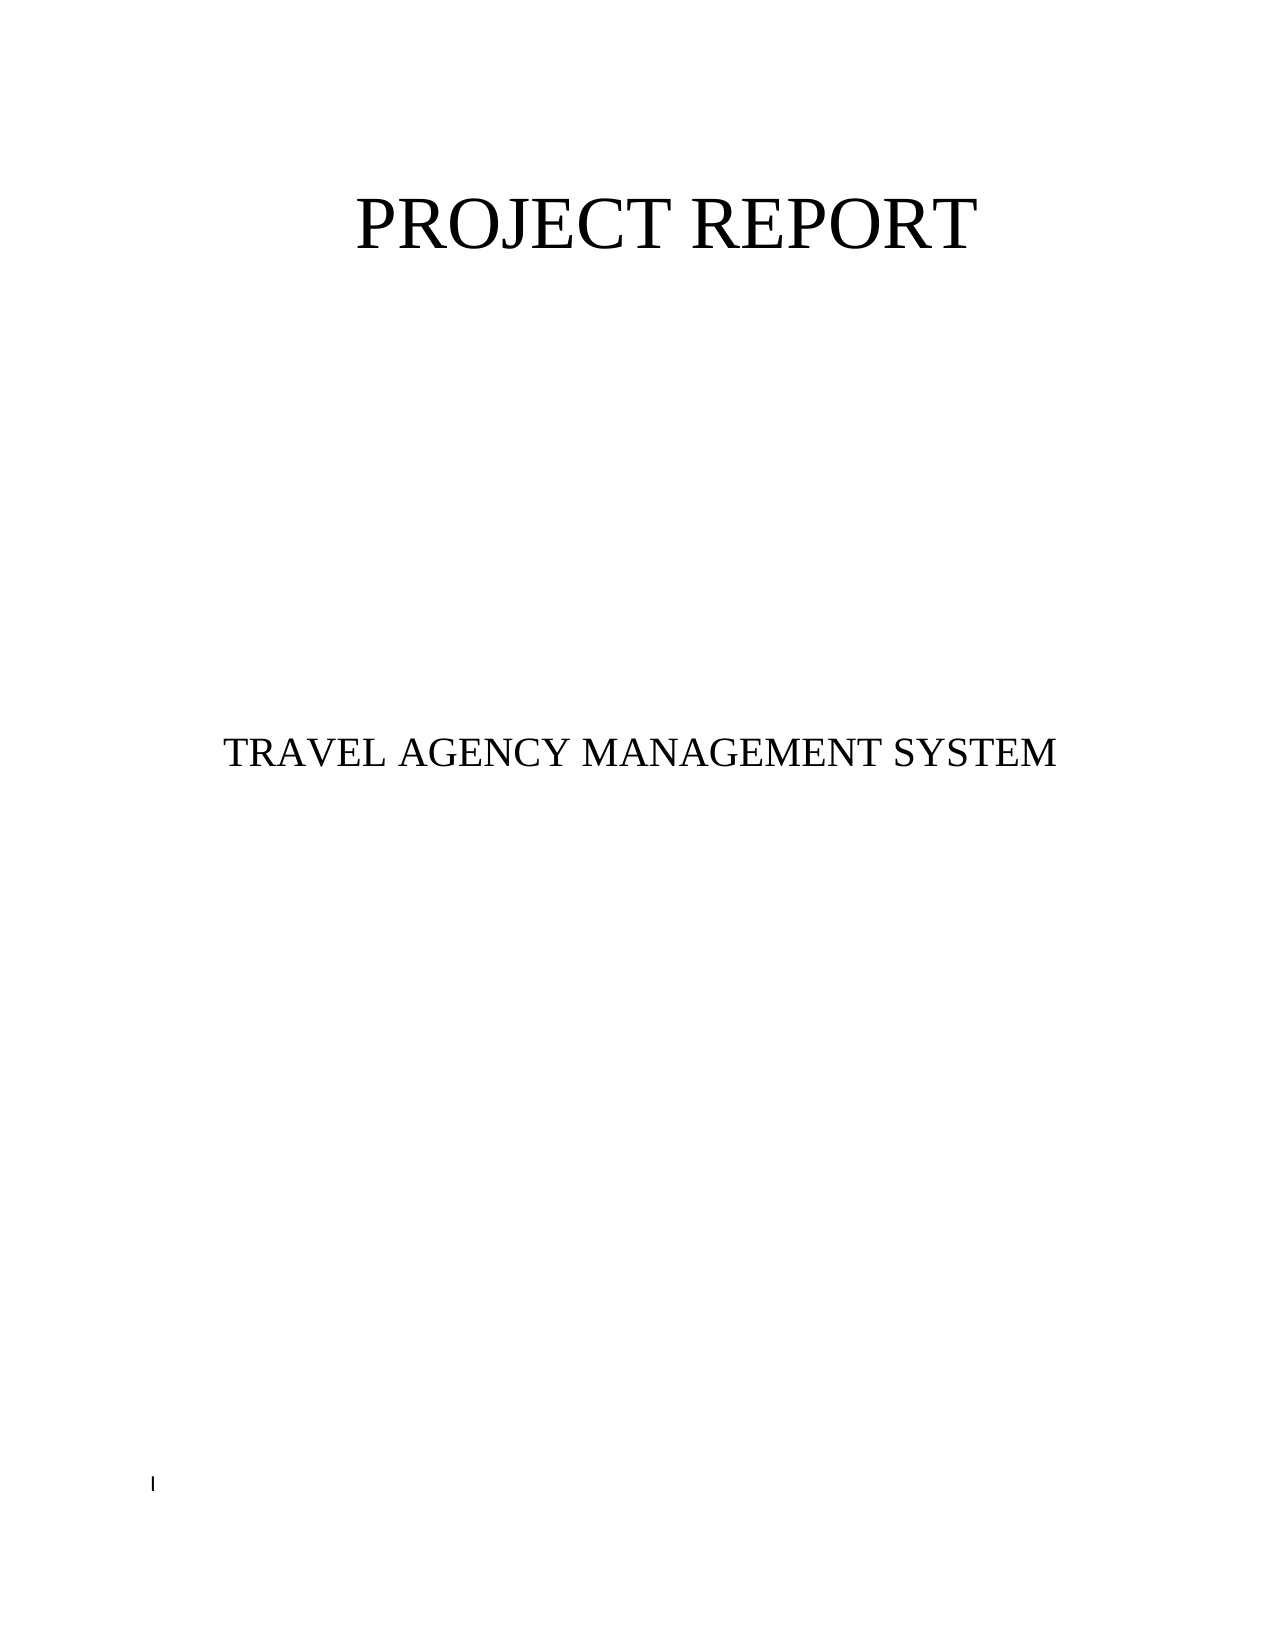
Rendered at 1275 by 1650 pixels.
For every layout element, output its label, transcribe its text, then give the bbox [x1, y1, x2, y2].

text PROJECT REPORT [150, 178, 1125, 264]
text TRAVEL AGENCY MANAGEMENT SYSTEM [150, 727, 1125, 775]
